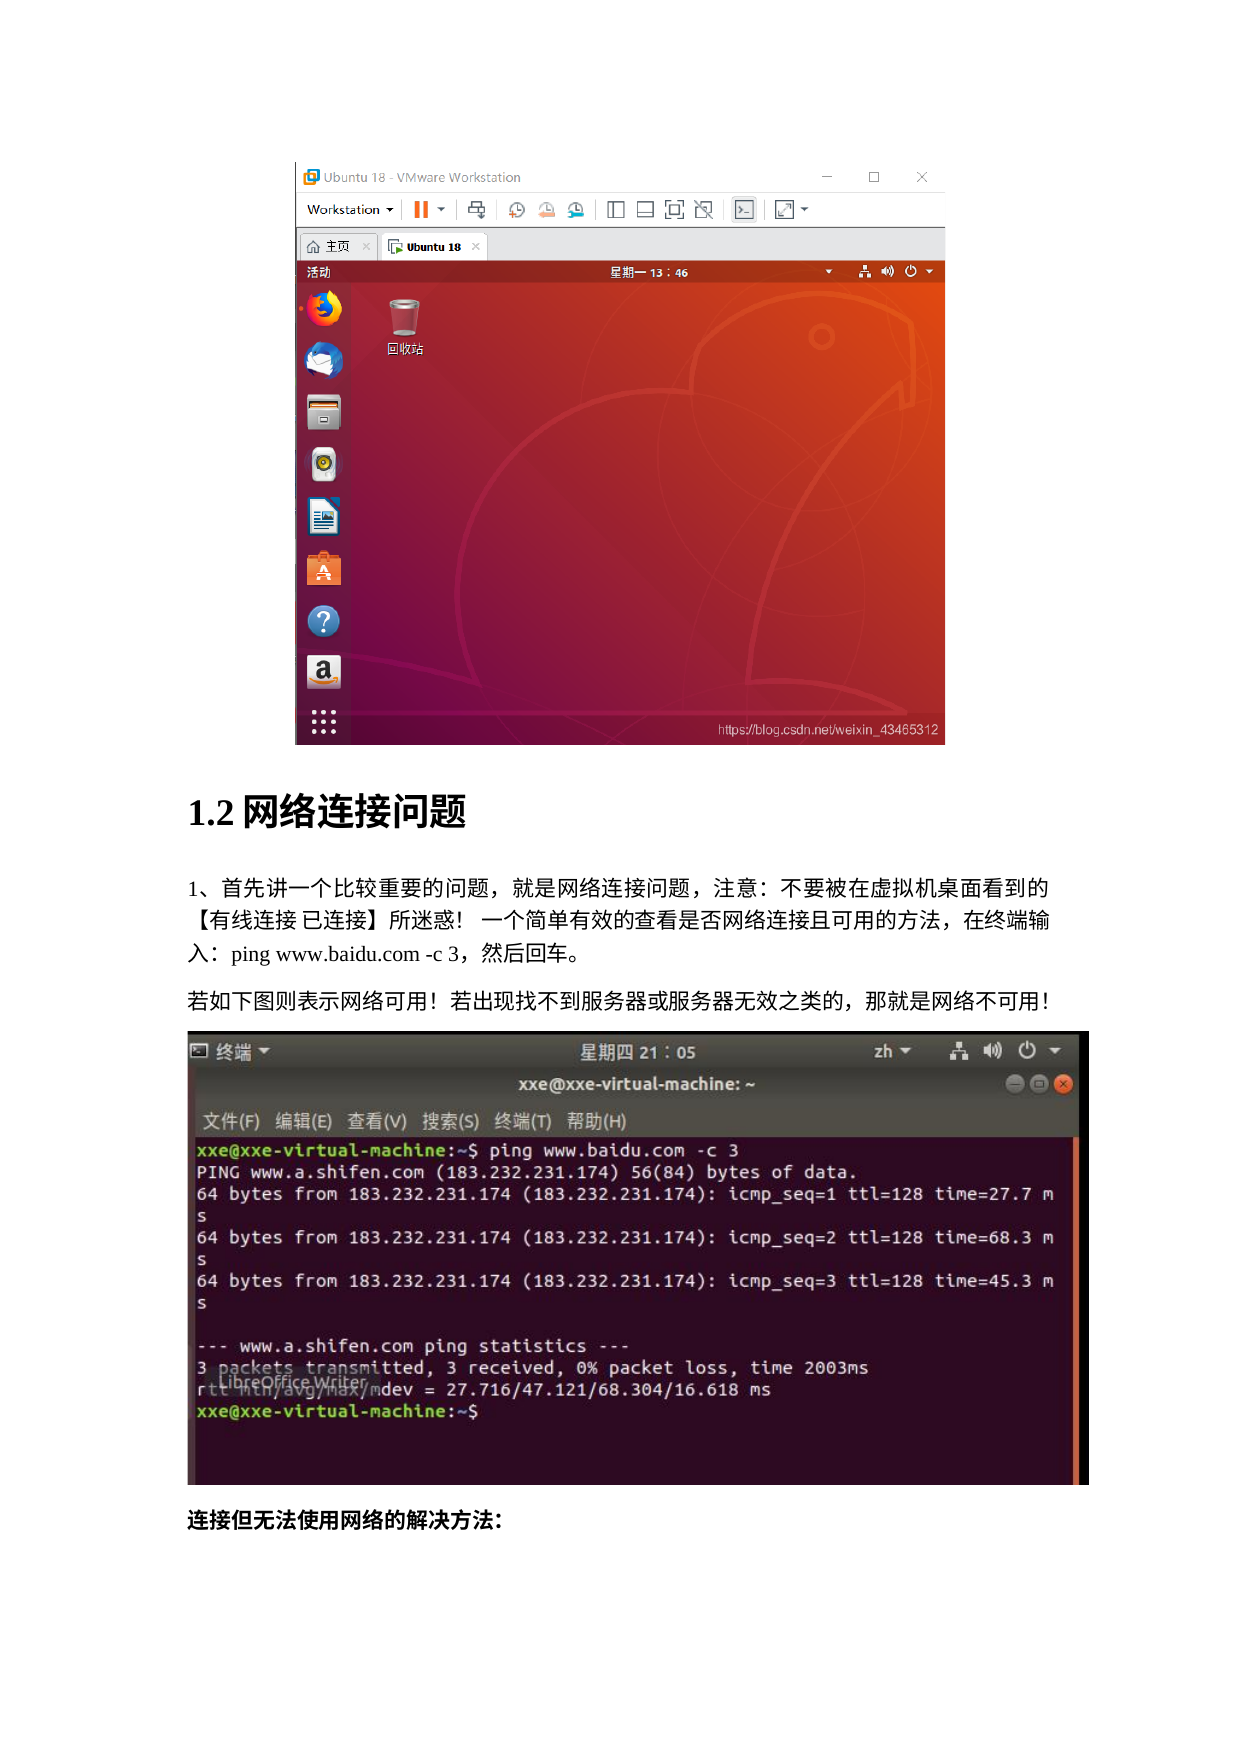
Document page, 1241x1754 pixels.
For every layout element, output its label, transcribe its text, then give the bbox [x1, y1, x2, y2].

text 若如下图则表示网络可用！若出现找不到服务器或服务器无效之类的，那就是网络不可用！ [187, 983, 1053, 1016]
picture [187, 1031, 1089, 1485]
text 连接但无法使用网络的解决方法： [187, 1502, 1053, 1535]
picture [295, 162, 946, 745]
text 1、首先讲一个比较重要的问题，就是网络连接问题，注意：不要被在虚拟机桌面看到的【有线连接 已连接】所迷惑！ 一个简单有效的查看是否网络连接且可用的方法，在终端输入：ping www.baidu.com -c 3，然后回车。 [187, 870, 1053, 968]
subtitle 1.2网络连接问题 [187, 776, 1053, 841]
